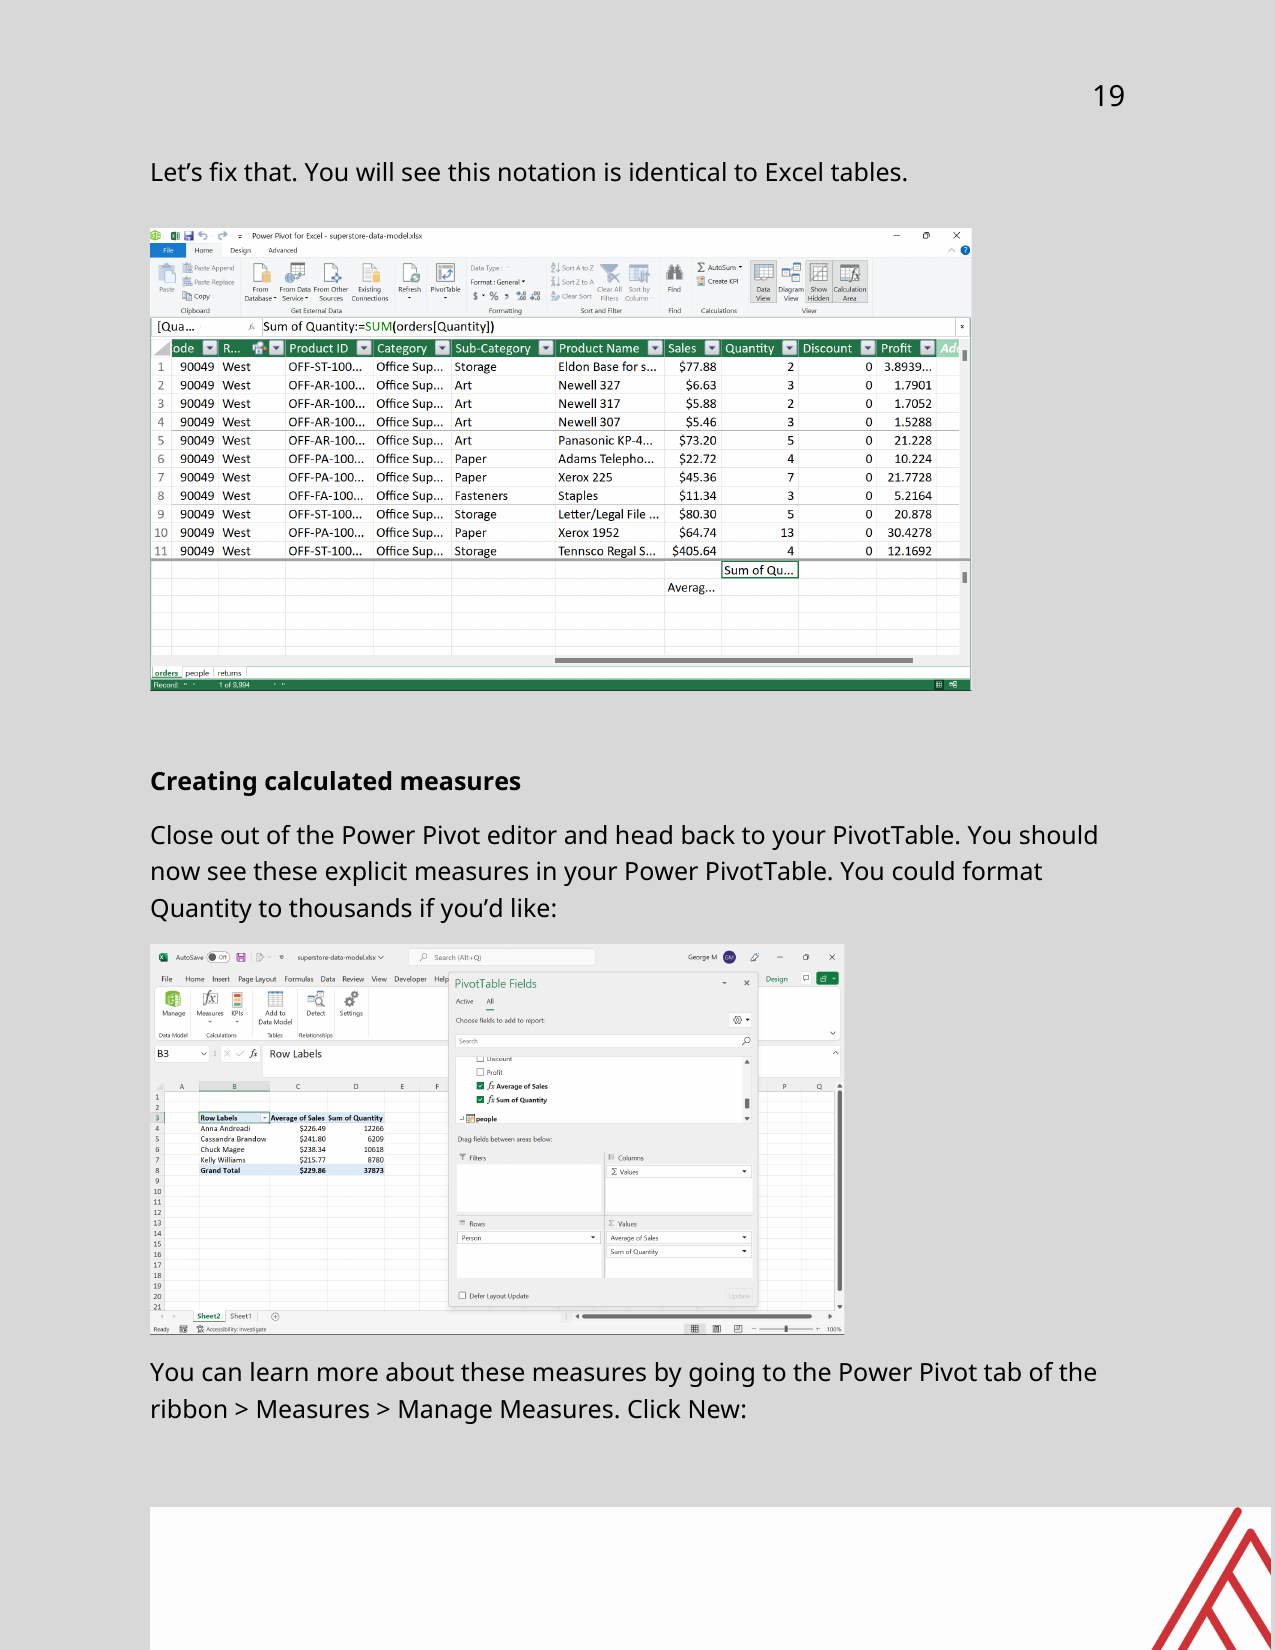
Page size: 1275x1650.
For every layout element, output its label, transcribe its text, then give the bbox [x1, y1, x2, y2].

picture [150, 1507, 1271, 1650]
text You can learn more about these measures by going to the Power Pivot tab of the ribbon > Measures > Manage Measures. Click New: [150, 1355, 1125, 1426]
picture [150, 944, 845, 1335]
text Creating calculated measures [150, 764, 1125, 798]
picture [150, 228, 972, 691]
text Close out of the Power Pivot editor and head back to your PivotTable. You should now see these explicit measures in your Power PivotTable. You could format Quantity to thousands if you’d like: [150, 817, 1125, 925]
